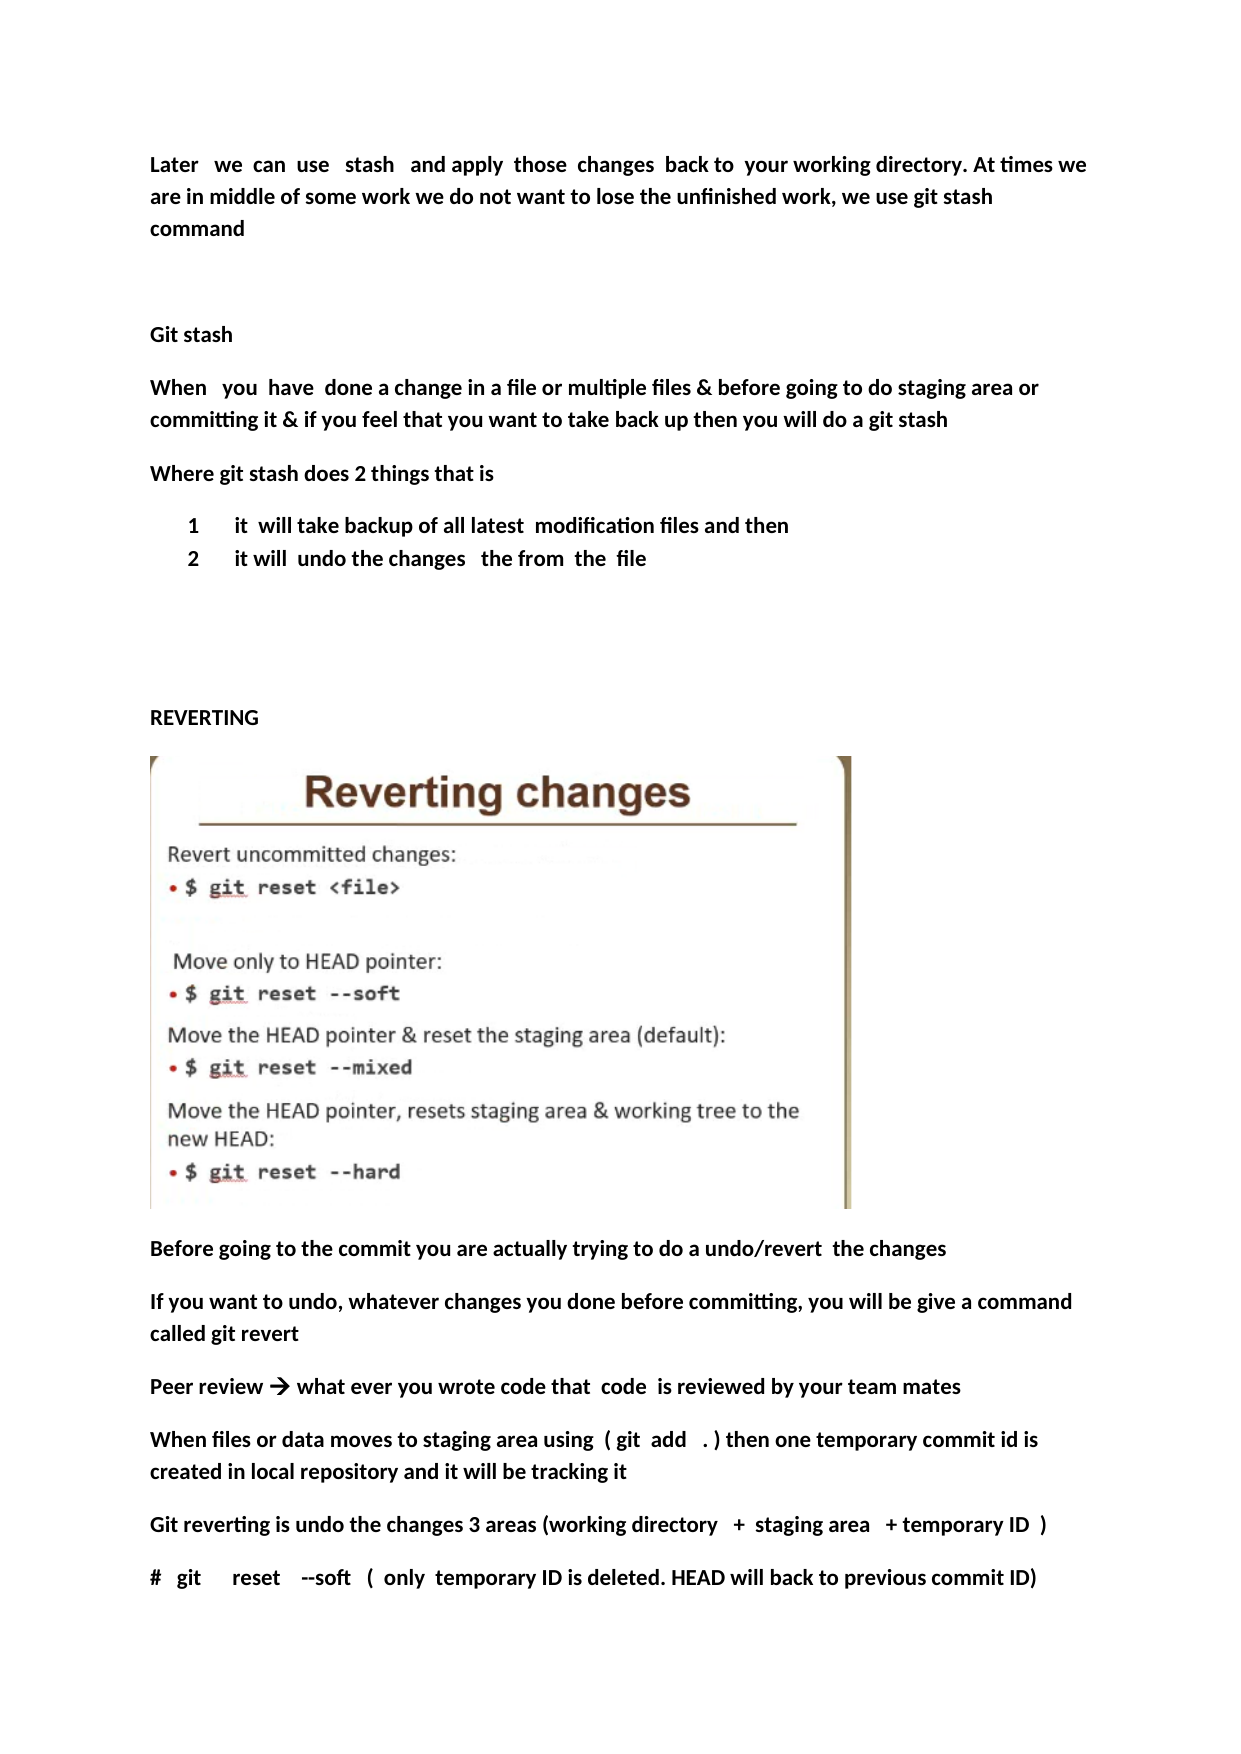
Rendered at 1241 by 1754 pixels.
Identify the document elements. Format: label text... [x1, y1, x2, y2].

text Before going to the commit you are actually trying to do a undo/revert the changes [150, 1234, 1090, 1262]
list it will take backup of all latest modification files and then [187, 512, 1090, 540]
text Where git stash does 2 things that is [150, 459, 1090, 487]
text Git stash [150, 320, 1090, 348]
picture [150, 756, 852, 1209]
text If you want to undo, whatever changes you done before committing, you will be give a command called git revert [150, 1287, 1090, 1347]
text # git reset --soft ( only temporary ID is deleted. HEAD will back to previous commit ID) [150, 1563, 1090, 1591]
text When files or data moves to staging area using ( git add . ) then one temporary commit id is created in local repository and it will be tracking it [150, 1425, 1090, 1485]
text Git reverting is undo the changes 3 areas (working directory + staging area + temporary ID ) [150, 1510, 1090, 1538]
list it will undo the changes the from the file [187, 544, 1090, 572]
text Peer review what ever you wrote code that code is reviewed by your team mates [150, 1372, 1090, 1400]
text When you have done a change in a file or multiple files & before going to do staging area or committing it & if you feel that you want to take back up then you will do a git stash [150, 373, 1090, 434]
text Later we can use stash and apply those changes back to your working directory. At times we are in middle of some work we do not want to lose the unfinished work, we use git stash command [150, 150, 1090, 242]
text REVERTING [150, 703, 1090, 731]
